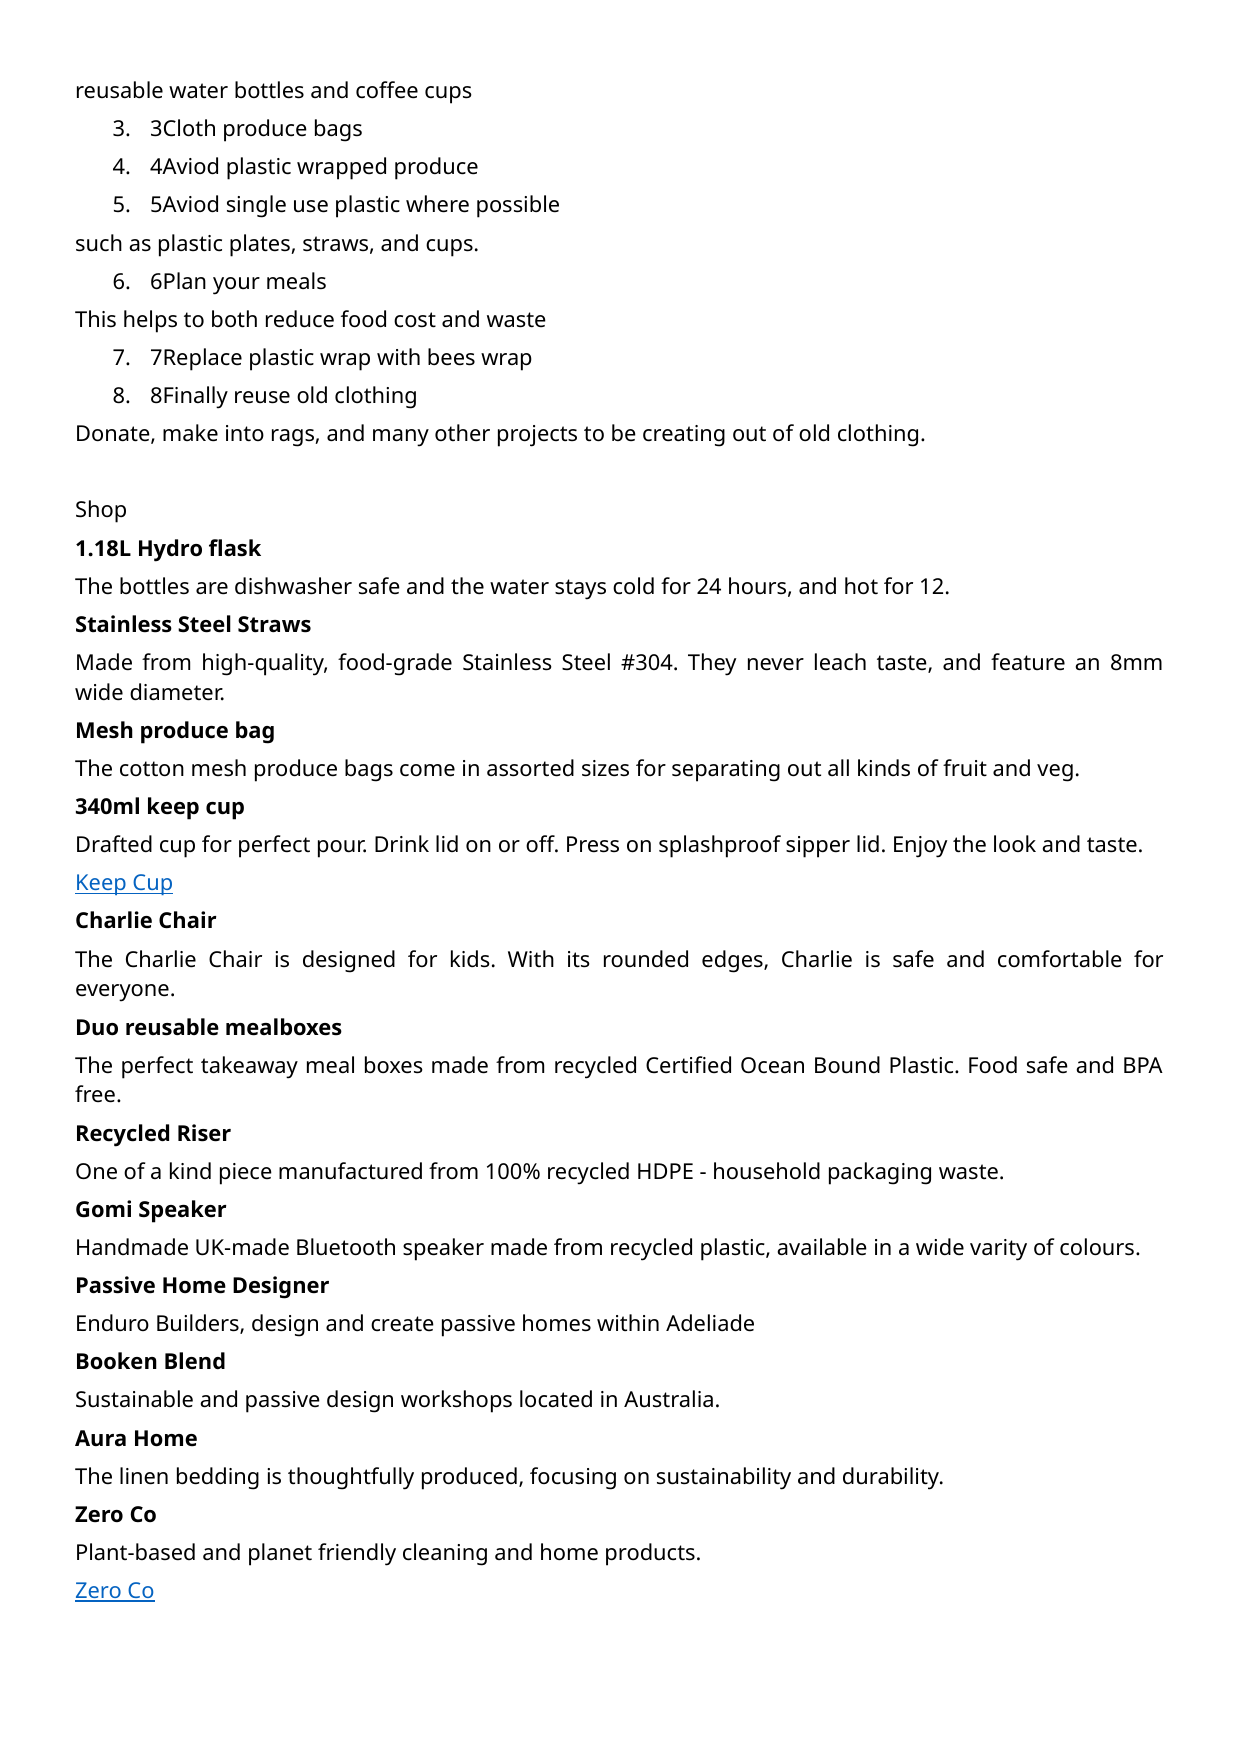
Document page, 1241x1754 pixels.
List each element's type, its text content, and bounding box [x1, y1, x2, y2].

text Handmade UK-made Bluetooth speaker made from recycled plastic, available in a wide varity of colours. [75, 1232, 1165, 1262]
list 4Aviod plastic wrapped produce [112, 151, 1165, 181]
text reusable water bottles and coffee cups [75, 75, 1165, 105]
list 7Replace plastic wrap with bees wrap [112, 342, 1165, 372]
list 6Plan your meals [112, 266, 1165, 295]
text Made from high-quality, food-grade Stainless Steel #304. They never leach taste, and feature an 8mm wide diameter. [75, 647, 1165, 706]
text Donate, make into rags, and many other projects to be creating out of old clothing. [75, 418, 1165, 448]
text Mesh produce bag [75, 715, 1165, 744]
text Sustainable and passive design workshops located in Australia. [75, 1384, 1165, 1414]
text Duo reusable mealboxes [75, 1011, 1165, 1041]
text Charlie Chair [75, 905, 1165, 935]
text The bottles are dishwasher safe and the water stays cold for 24 hours, and hot for 12. [75, 571, 1165, 600]
text Plant-based and planet friendly cleaning and home products. [75, 1537, 1165, 1567]
text 1.18L Hydro flask [75, 532, 1165, 562]
text The perfect takeaway meal boxes made from recycled Certified Ocean Bound Plastic. Food safe and BPA free. [75, 1049, 1165, 1109]
text The linen bedding is thoughtfully produced, focusing on sustainability and durability. [75, 1461, 1165, 1490]
text Shop [75, 494, 1165, 524]
text Passive Home Designer [75, 1270, 1165, 1300]
text Aura Home [75, 1422, 1165, 1452]
list 5Aviod single use plastic where possible [112, 189, 1165, 219]
list 8Finally reuse old clothing [112, 380, 1165, 410]
text Enduro Builders, design and create passive homes within Adeliade [75, 1308, 1165, 1338]
text This helps to both reduce food cost and waste [75, 304, 1165, 333]
list 3Cloth produce bags [112, 113, 1165, 143]
text The cotton mesh produce bags come in assorted sizes for separating out all kinds of fruit and veg. [75, 753, 1165, 783]
text Drafted cup for perfect pour. Drink lid on or off. Press on splashproof sipper lid. Enjoy the look and taste. [75, 829, 1165, 859]
text Zero Co [75, 1575, 1165, 1605]
text Booken Blend [75, 1346, 1165, 1376]
text The Charlie Chair is designed for kids. With its rounded edges, Charlie is safe and comfortable for everyone. [75, 943, 1165, 1003]
text Gomi Speaker [75, 1194, 1165, 1223]
text Stainless Steel Straws [75, 609, 1165, 638]
text Recycled Riser [75, 1117, 1165, 1147]
text One of a kind piece manufactured from 100% recycled HDPE - household packaging waste. [75, 1156, 1165, 1185]
text Keep Cup [75, 867, 1165, 897]
text such as plastic plates, straws, and cups. [75, 227, 1165, 257]
text 340ml keep cup [75, 791, 1165, 821]
text Zero Co [75, 1499, 1165, 1528]
